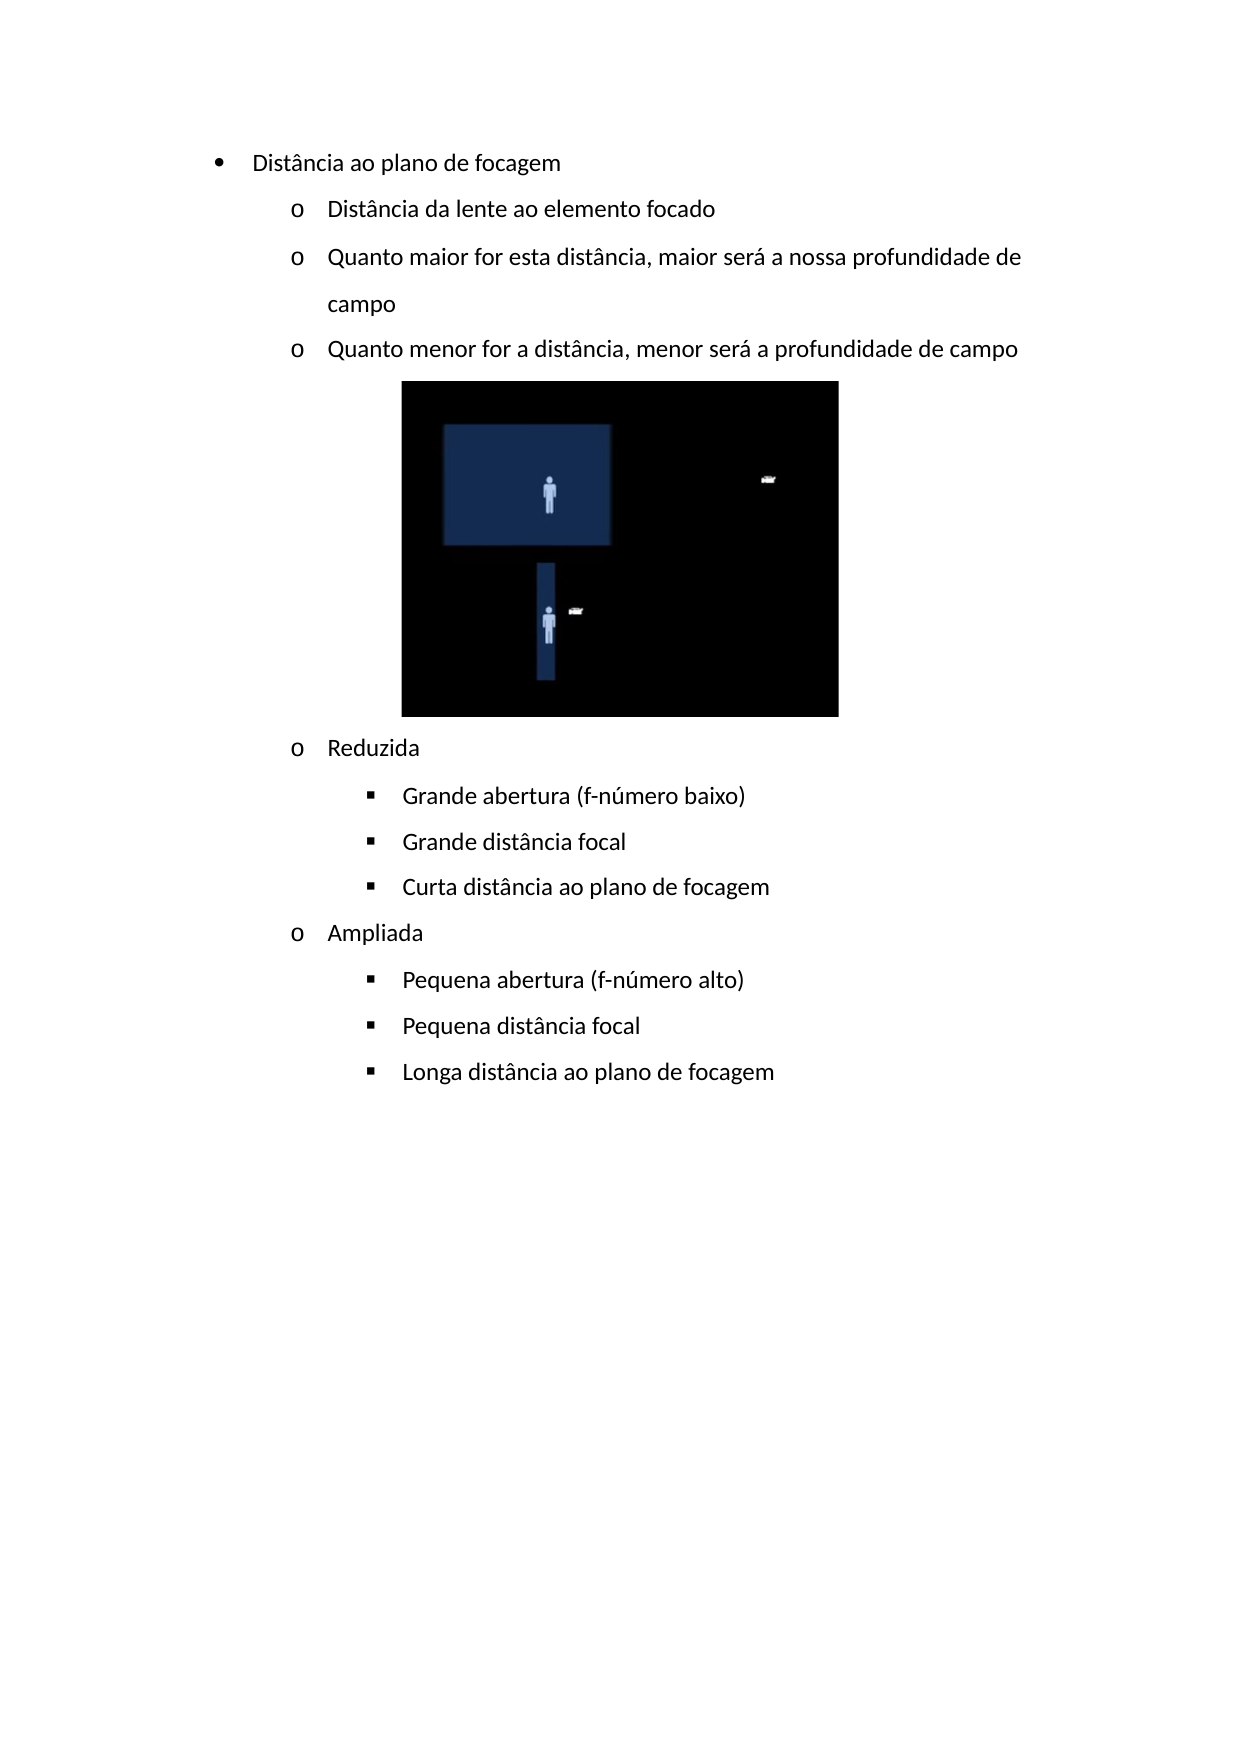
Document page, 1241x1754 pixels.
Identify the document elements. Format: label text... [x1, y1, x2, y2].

list Longa distância ao plano de focagem [365, 1056, 1063, 1087]
list Ampliada [290, 917, 1063, 949]
list Curta distância ao plano de focagem [365, 871, 1063, 902]
list Grande abertura (f-número baixo) [365, 780, 1063, 810]
list Distância da lente ao elemento focado [290, 193, 1063, 225]
picture [401, 381, 839, 717]
list Grande distância focal [365, 826, 1063, 856]
list Pequena abertura (f-número alto) [365, 965, 1063, 995]
list Pequena distância focal [365, 1010, 1063, 1041]
list Quanto menor for a distância, menor será a profundidade de campo [290, 334, 1063, 365]
list Reduzida [290, 732, 1063, 764]
list Quanto maior for esta distância, maior será a nossa profundidade de campo [290, 241, 1063, 318]
list Distância ao plano de focagem [215, 148, 1063, 178]
